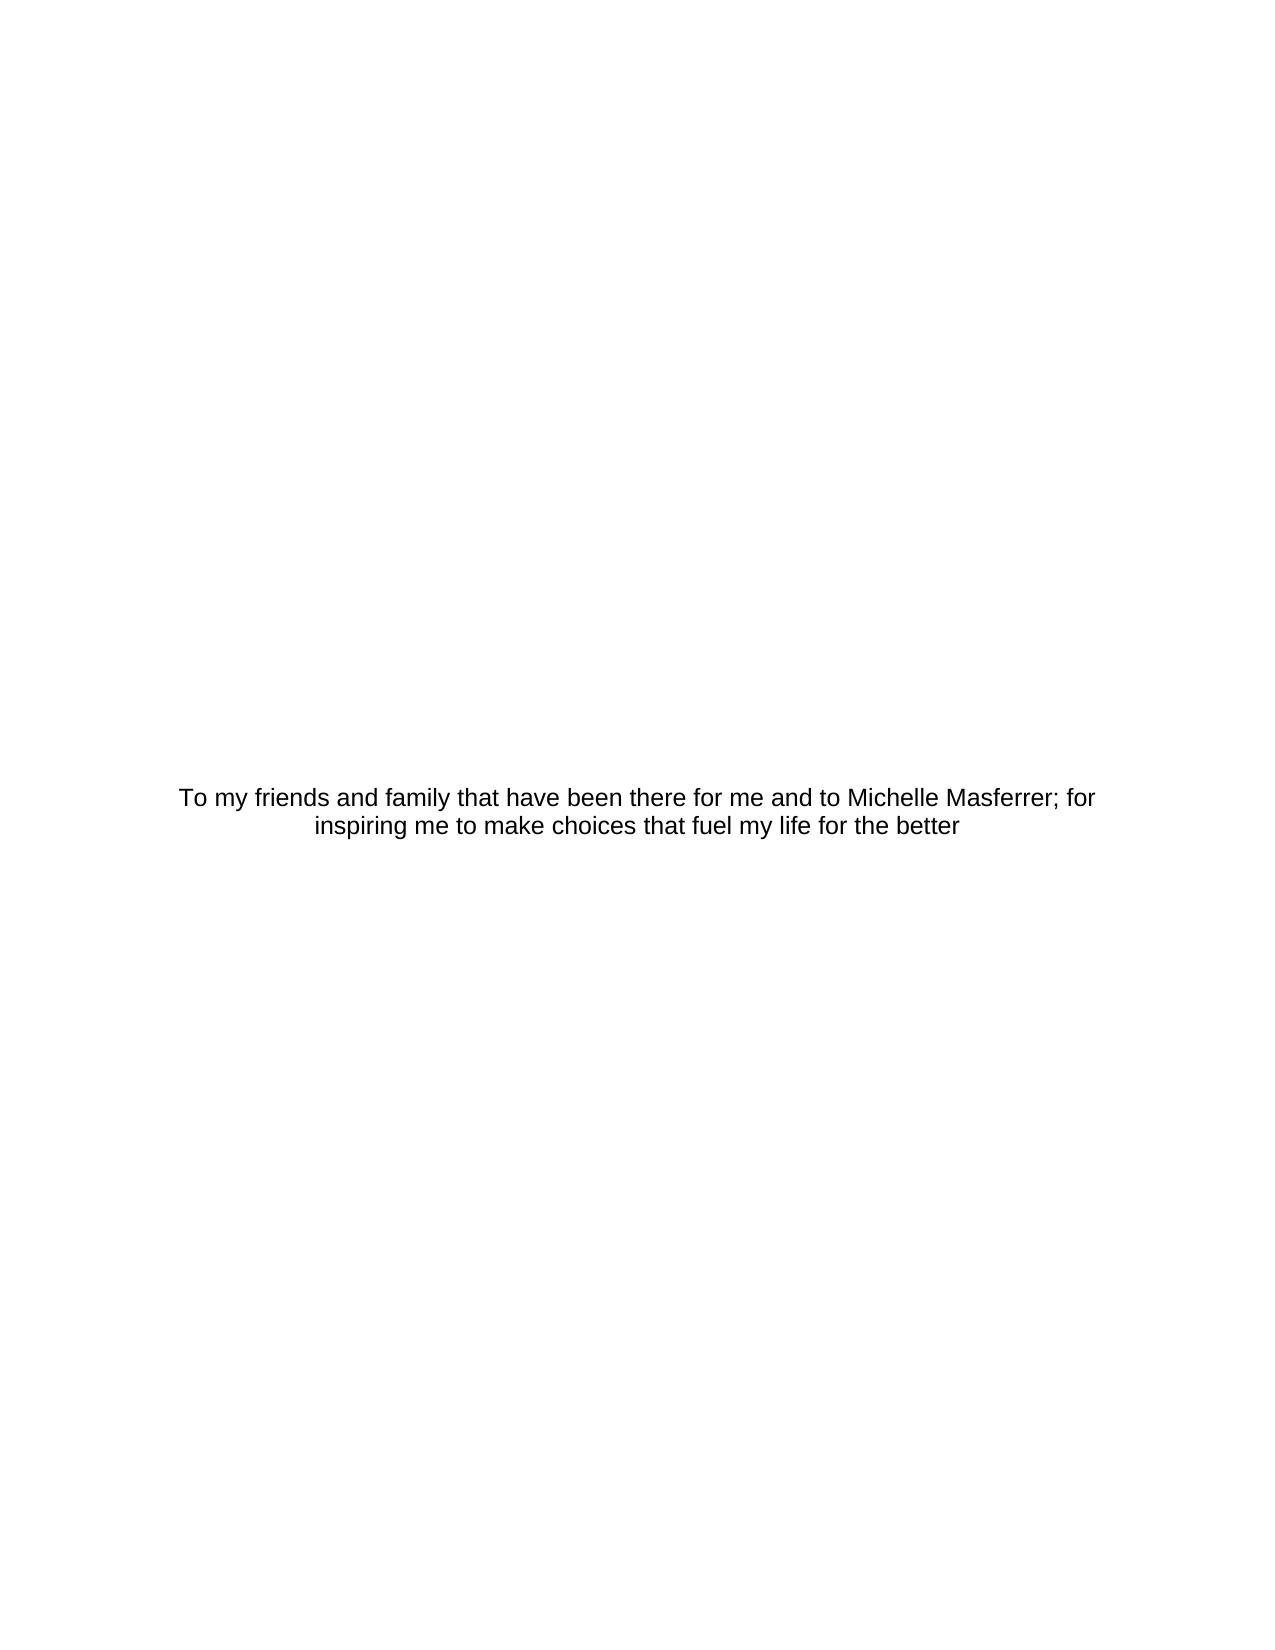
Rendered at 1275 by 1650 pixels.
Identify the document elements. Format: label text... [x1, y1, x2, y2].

text To my friends and family that have been there for me and to Michelle Masferrer; for inspiring me to make choices that fuel my life for the better [150, 782, 1125, 840]
